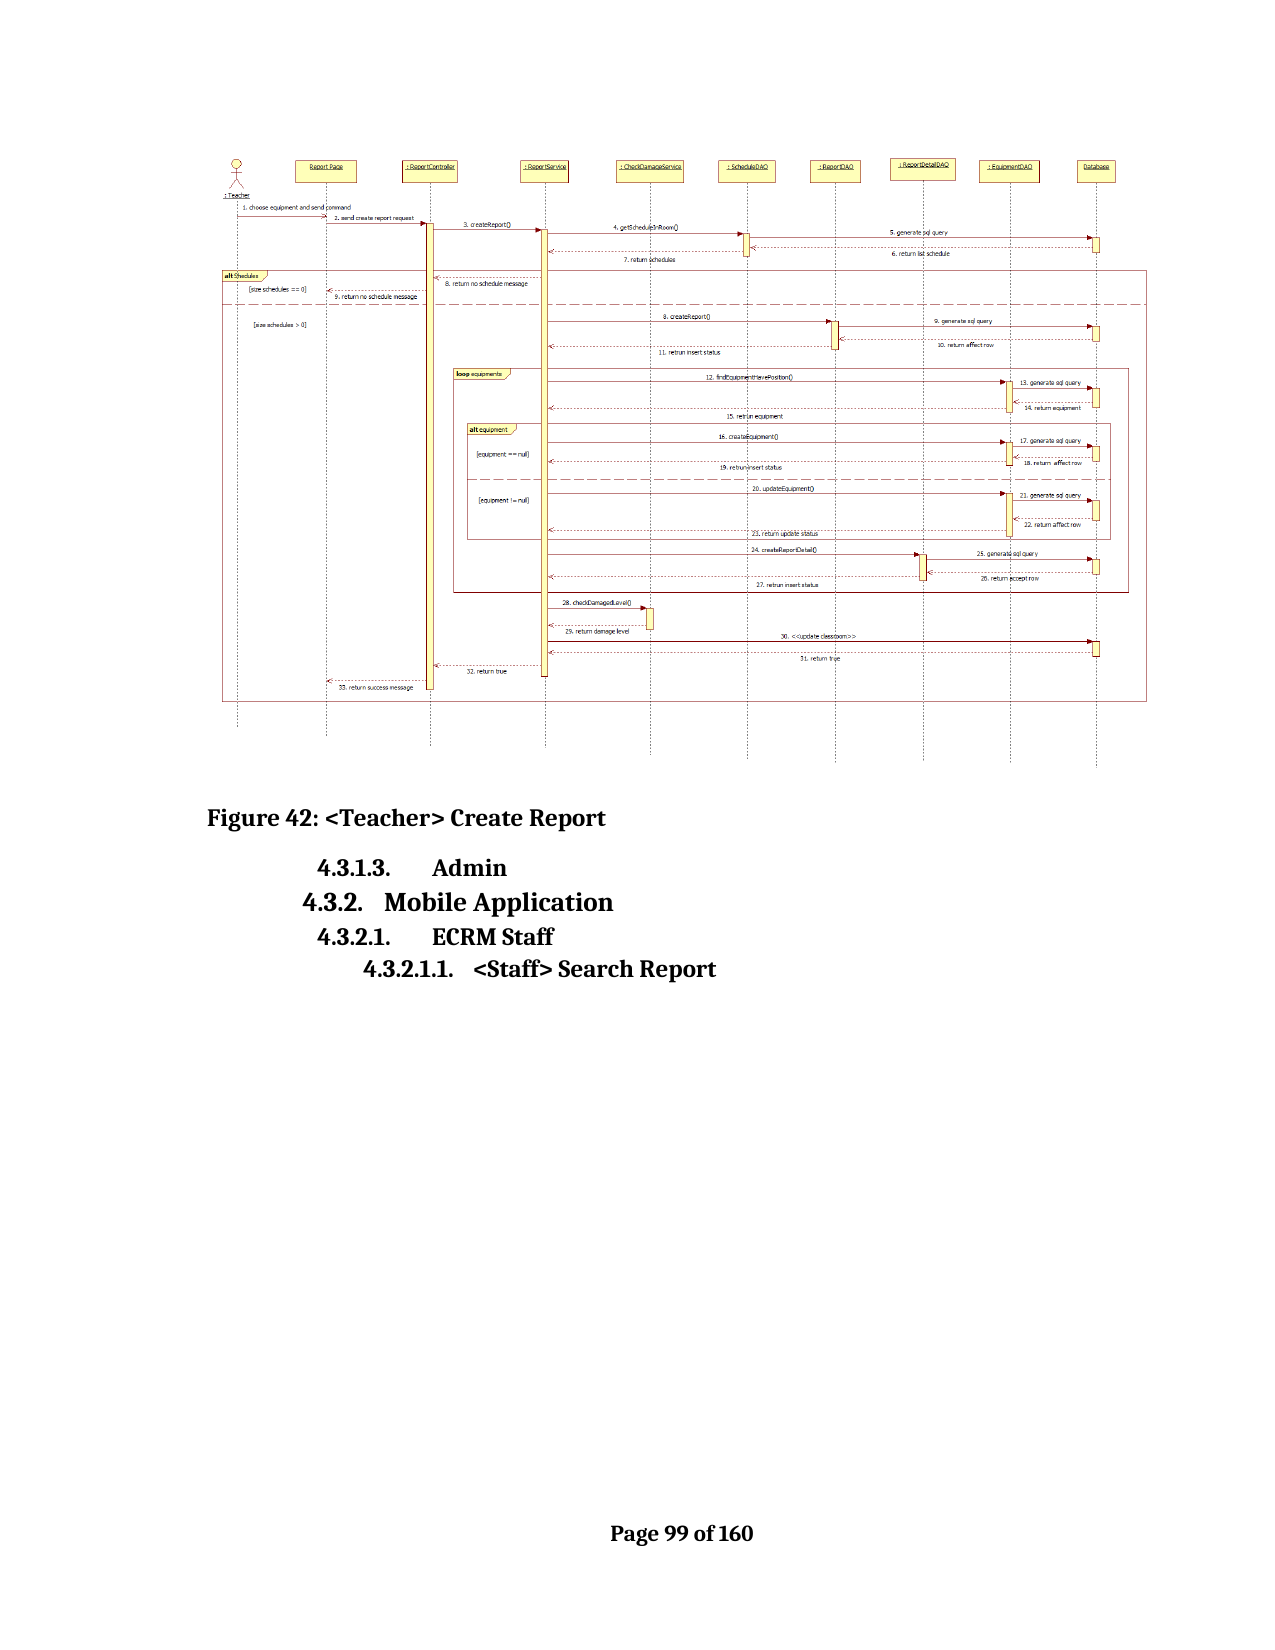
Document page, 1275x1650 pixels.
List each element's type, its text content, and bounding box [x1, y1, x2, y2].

list Mobile Application [302, 887, 1157, 918]
list Admin [317, 854, 1157, 882]
list ECRM Staff [317, 922, 1157, 951]
list <Staff> Search Report [454, 955, 1157, 984]
picture [206, 147, 1157, 779]
